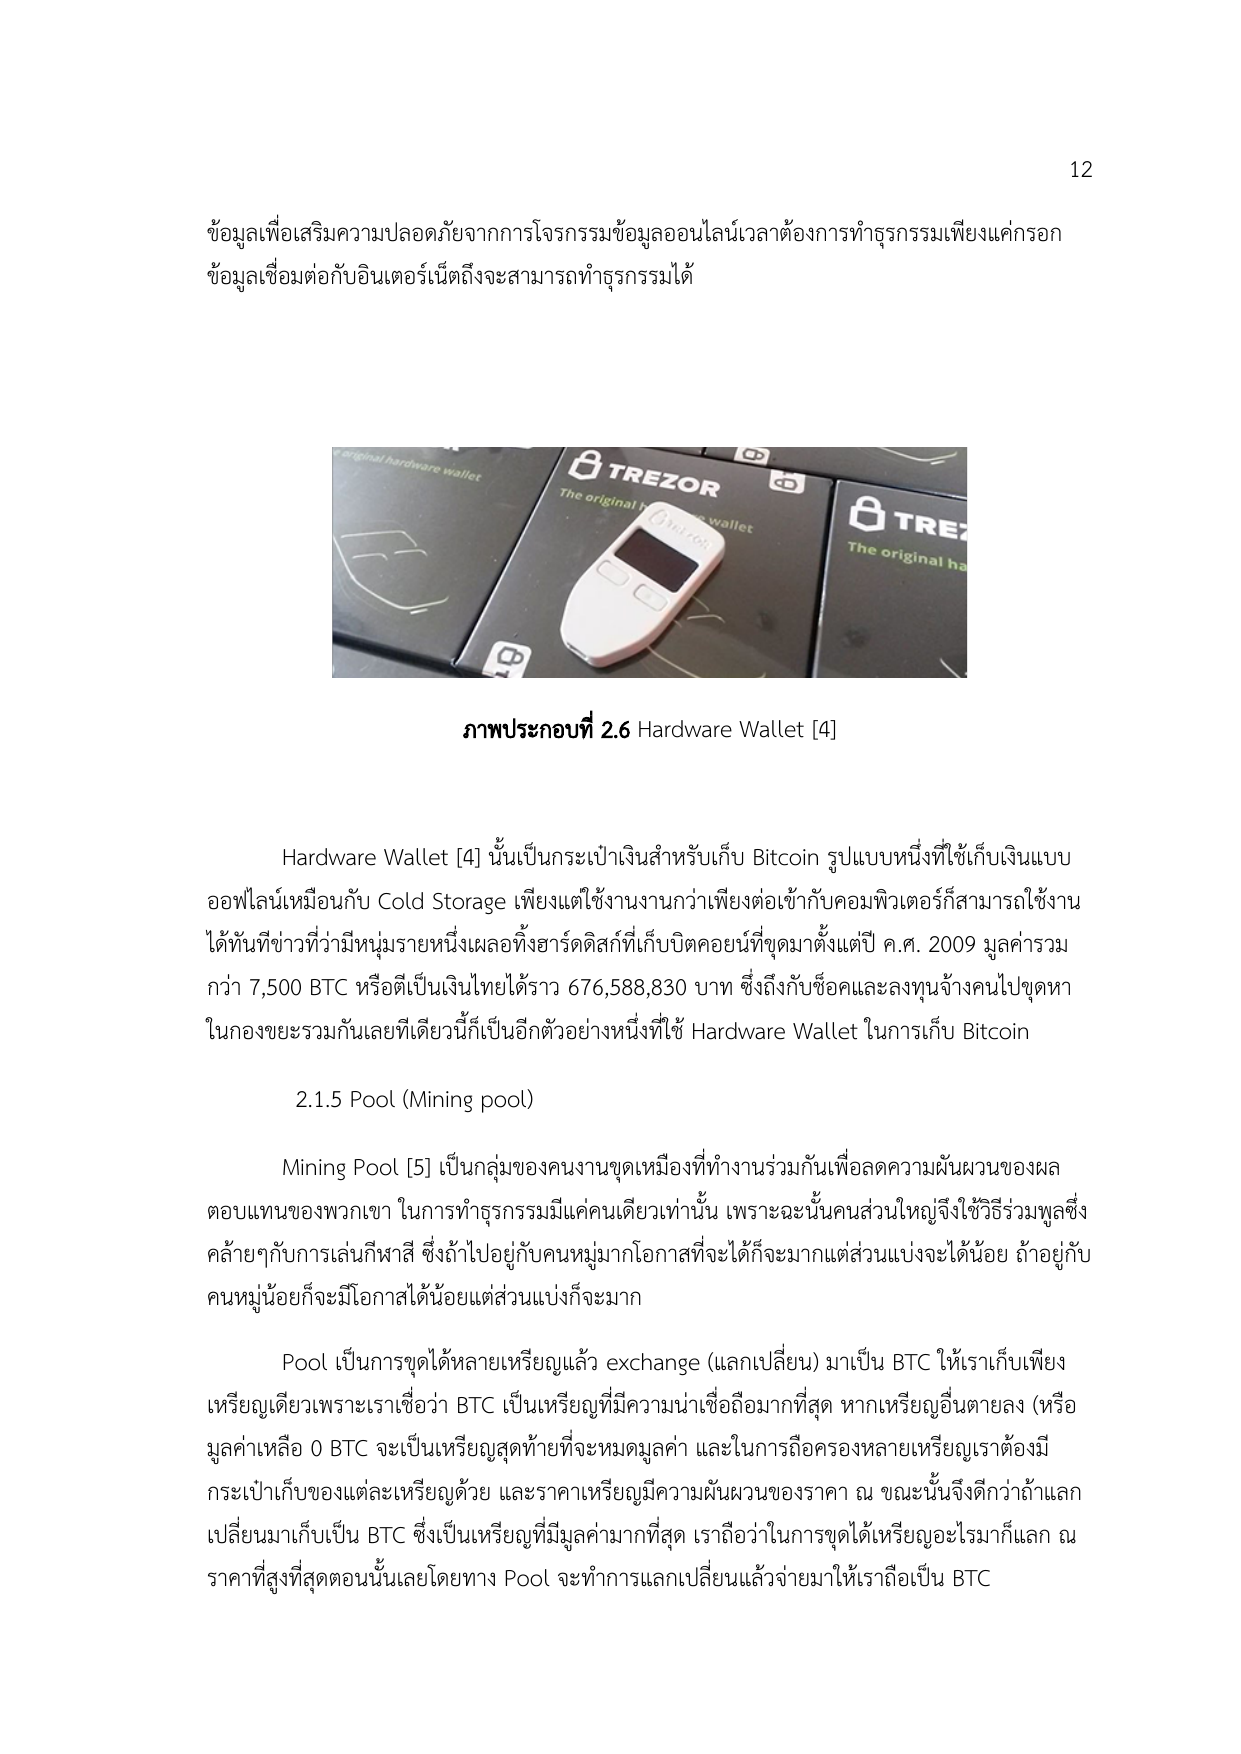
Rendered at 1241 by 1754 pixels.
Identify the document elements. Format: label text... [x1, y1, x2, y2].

text Hardware Wallet [4] นั้นเป็นกระเป๋าเงินสำหรับเก็บ Bitcoin รูปแบบหนึ่งที่ใช้เก็บเงินแบบออฟไลน์เหมือนกับ Cold Storage เพียงแต่ใช้งานงานกว่าเพียงต่อเข้ากับคอมพิวเตอร์ก็สามารถใช้งานได้ทันทีข่าวที่ว่ามีหนุ่มรายหนึ่งเผลอทิ้งฮาร์ดดิสก์ที่เก็บบิตคอยน์ที่ขุดมาตั้งแต่ปี ค.ศ. 2009 มูลค่ารวมกว่า 7,500 BTC หรือตีเป็นเงินไทยได้ราว 676,588,830 บาท ซึ่งถึงกับช็อคและลงทุนจ้างคนไปขุดหาในกองขยะรวมกันเลยทีเดียวนี้ก็เป็นอีกตัวอย่างหนึ่งที่ใช้ Hardware Wallet ในการเก็บ Bitcoin [207, 836, 1092, 1047]
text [207, 212, 1092, 293]
picture [332, 447, 968, 678]
text Mining Pool [5] เป็นกลุ่มของคนงานขุดเหมืองที่ทำงานร่วมกันเพื่อลดความผันผวนของผลตอบแทนของพวกเขา ในการทำธุรกรรมมีแค่คนเดียวเท่านั้น เพราะฉะนั้นคนส่วนใหญ่จึงใช้วิธีร่วมพูลซึ่งคล้ายๆกับการเล่นกีฬาสี ซึ่งถ้าไปอยู่กับคนหมู่มากโอกาสที่จะได้ก็จะมากแต่ส่วนแบ่งจะได้น้อย ถ้าอยู่กับคนหมู่น้อยก็จะมีโอกาสได้น้อยแต่ส่วนแบ่งก็จะมาก [207, 1146, 1092, 1314]
subtitle Pool (Mining pool) [207, 1078, 1092, 1116]
text Pool เป็นการขุดได้หลายเหรียญแล้ว exchange (แลกเปลี่ยน) มาเป็น BTC ให้เราเก็บเพียงเหรียญเดียวเพราะเราเชื่อว่า BTC เป็นเหรียญที่มีความน่าเชื่อถือมากที่สุด หากเหรียญอื่นตายลง (หรือมูลค่าเหลือ 0 BTC จะเป็นเหรียญสุดท้ายที่จะหมดมูลค่า และในการถือครองหลายเหรียญเราต้องมีกระเป๋าเก็บของแต่ละเหรียญด้วย และราคาเหรียญมีความผันผวนของราคา ณ ขณะนั้นจึงดีกว่าถ้าแลกเปลี่ยนมาเก็บเป็น BTC ซึ่งเป็นเหรียญที่มีมูลค่ามากที่สุด เราถือว่าในการขุดได้เหรียญอะไรมาก็แลก ณ ราคาที่สูงที่สุดตอนนั้นเลยโดยทาง Pool จะทำการแลกเปลี่ยนแล้วจ่ายมาให้เราถือเป็น BTC [207, 1341, 1092, 1595]
